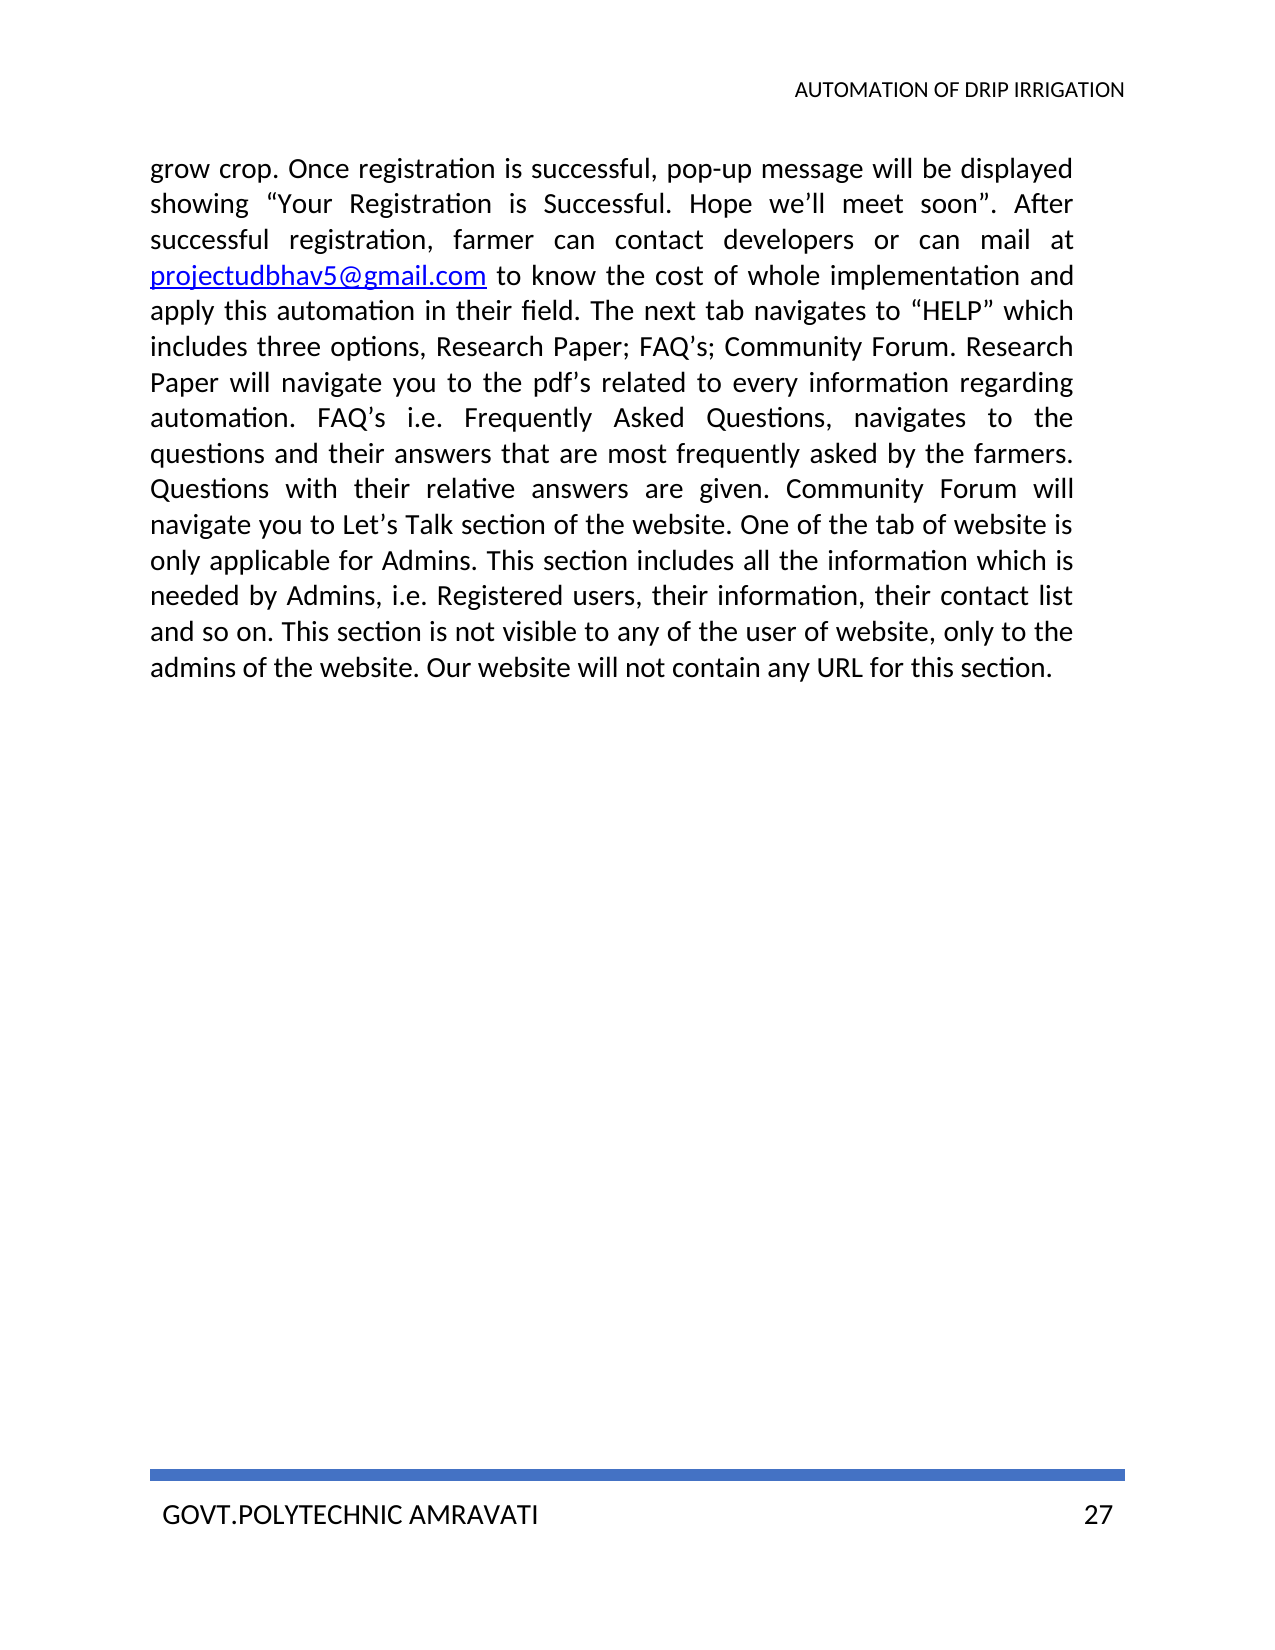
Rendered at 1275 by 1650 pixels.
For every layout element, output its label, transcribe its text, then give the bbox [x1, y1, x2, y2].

text grow crop. Once registration is successful, pop-up message will be displayed showing “Your Registration is Successful. Hope we’ll meet soon”. After successful registration, farmer can contact developers or can mail at projectudbhav5@gmail.com to know the cost of whole implementation and apply this automation in their field. The next tab navigates to “HELP” which includes three options, Research Paper; FAQ’s; Community Forum. Research Paper will navigate you to the pdf’s related to every information regarding automation. FAQ’s i.e. Frequently Asked Questions, navigates to the questions and their answers that are most frequently asked by the farmers. Questions with their relative answers are given. Community Forum will navigate you to Let’s Talk section of the website. One of the tab of website is only applicable for Admins. This section includes all the information which is needed by Admins, i.e. Registered users, their information, their contact list and so on. This section is not visible to any of the user of website, only to the admins of the website. Our website will not contain any URL for this section. [150, 150, 1075, 684]
